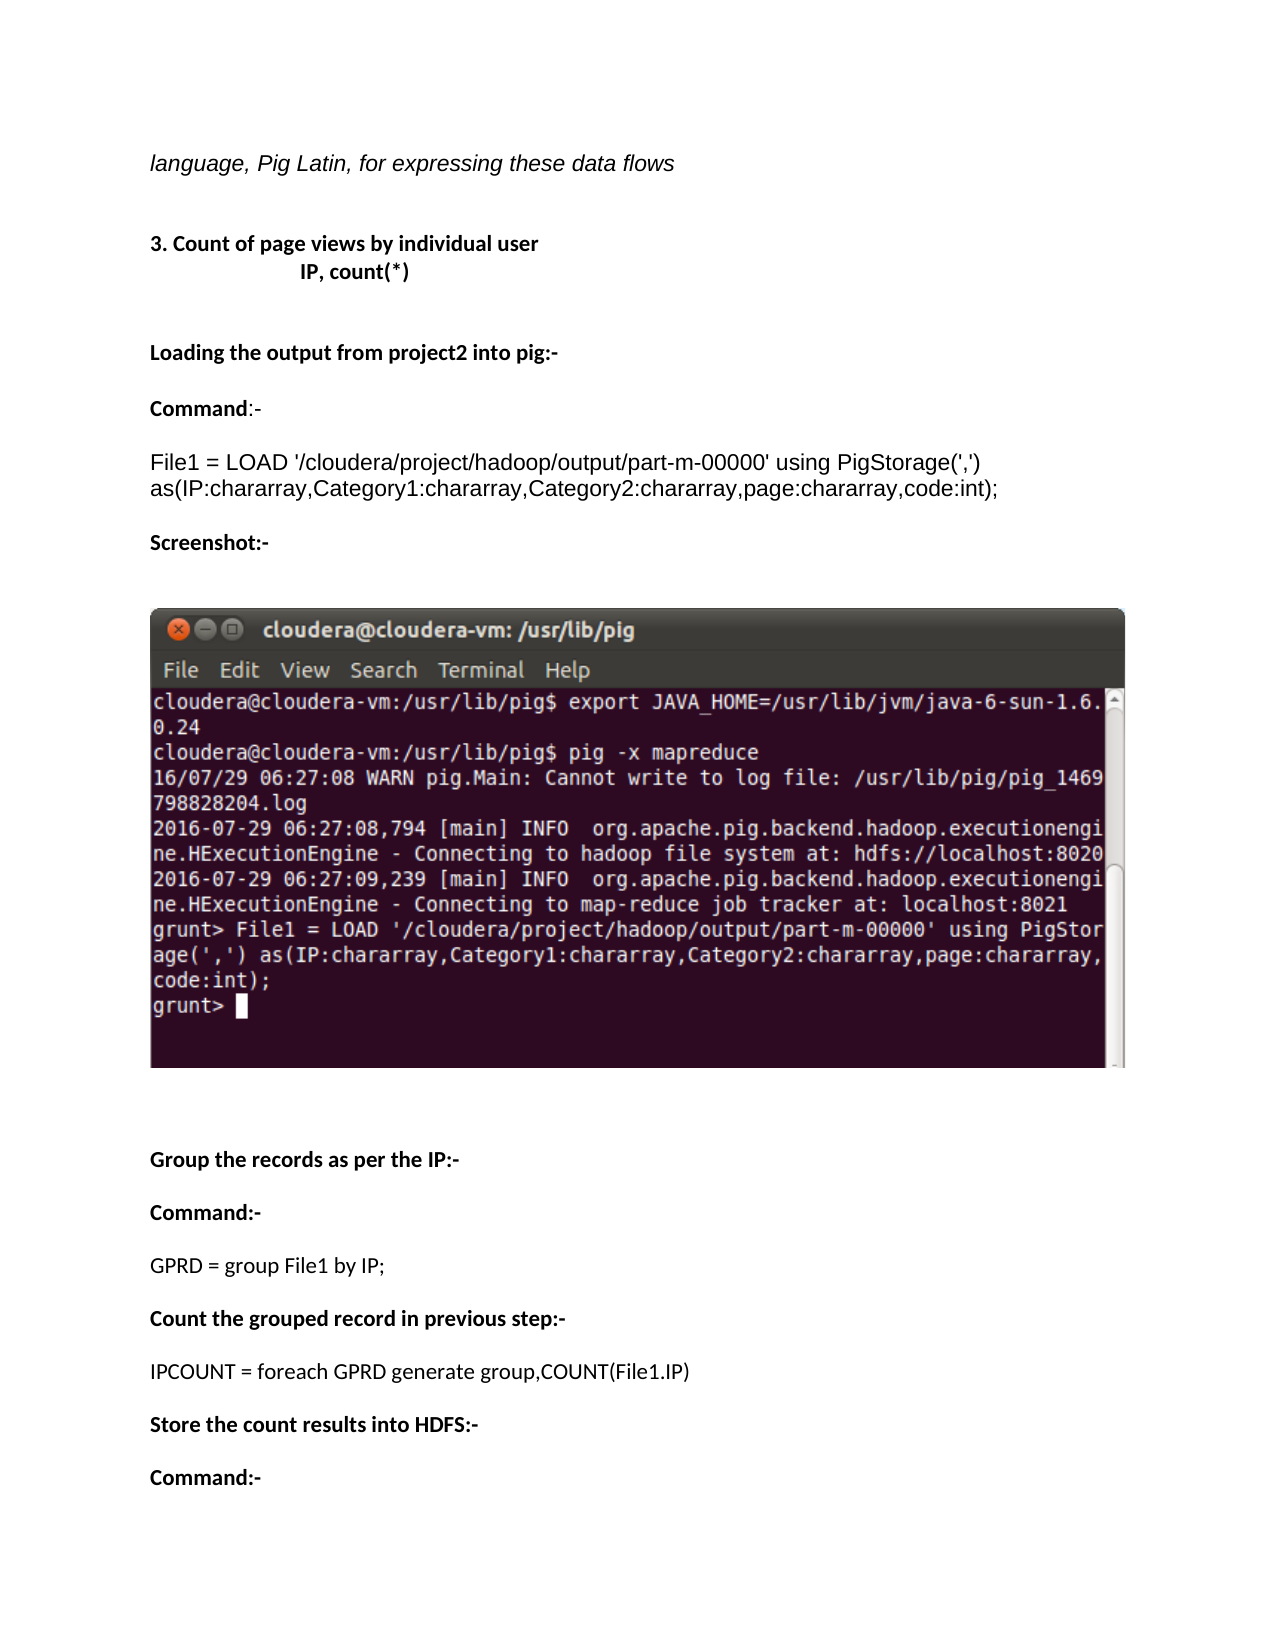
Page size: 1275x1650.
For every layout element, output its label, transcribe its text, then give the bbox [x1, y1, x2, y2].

text Store the count results into HDFS:- [150, 1410, 1125, 1438]
text IP, count(*) [150, 257, 1125, 285]
text 3. Count of page views by individual user [150, 229, 1125, 257]
text IPCOUNT = foreach GPRD generate group,COUNT(File1.IP) [150, 1357, 1125, 1385]
text GPRD = group File1 by IP; [150, 1251, 1125, 1279]
picture [150, 608, 1125, 1068]
text File1 = LOAD '/cloudera/project/hadoop/output/part-m-00000' using PigStorage(',') as(IP:chararray,Category1:chararray,Category2:chararray,page:chararray,code:int); [150, 448, 1125, 501]
text Group the records as per the IP:- [150, 1145, 1125, 1173]
text Command:- [150, 1198, 1125, 1226]
text Command:- [150, 394, 1125, 422]
text language, Pig Latin, for expressing these data flows [150, 150, 1125, 176]
text Count the grouped record in previous step:- [150, 1304, 1125, 1332]
text Screenshot:- [150, 528, 1125, 556]
text Command:- [150, 1463, 1125, 1491]
text Loading the output from project2 into pig:- [150, 338, 1125, 366]
